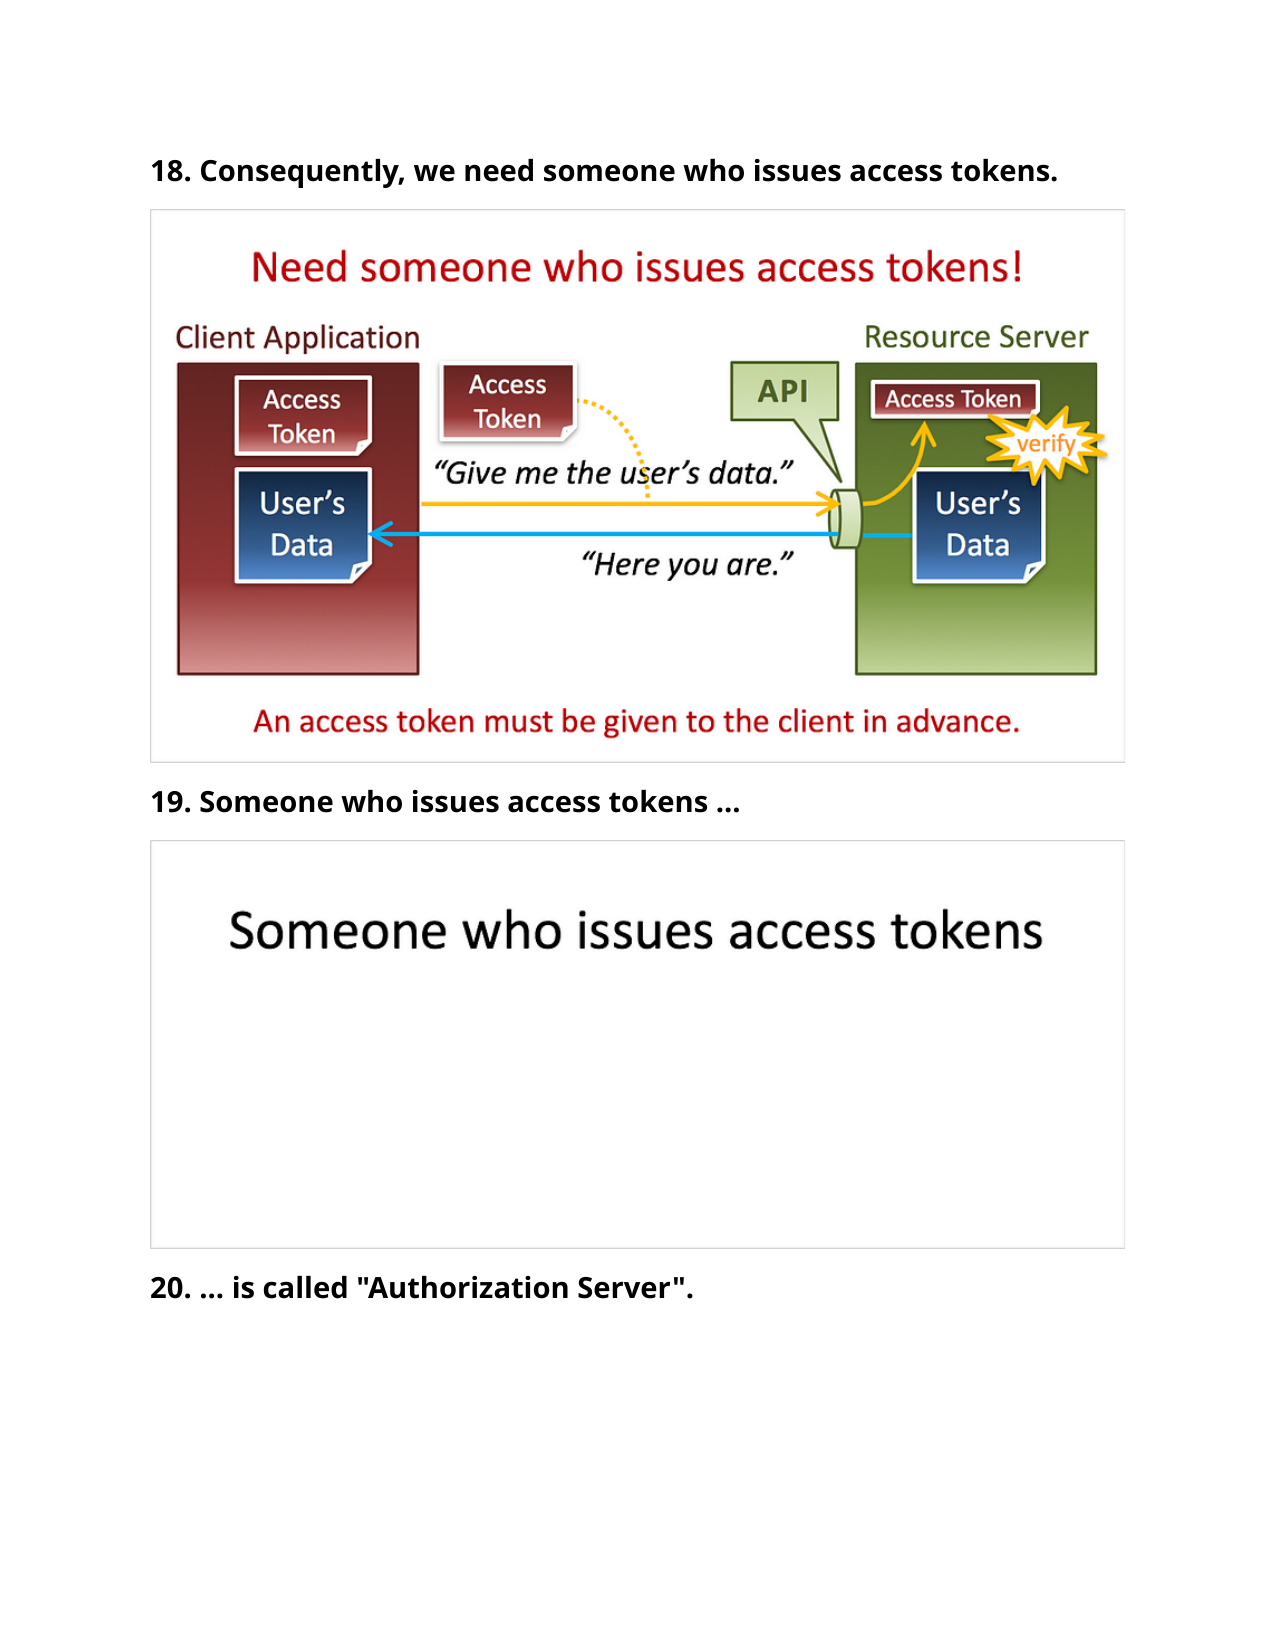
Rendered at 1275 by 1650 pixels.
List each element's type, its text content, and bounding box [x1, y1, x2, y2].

text 20. ... is called "Authorization Server". [150, 1268, 1125, 1307]
text 18. Consequently, we need someone who issues access tokens. [150, 150, 1125, 190]
text 19. Someone who issues access tokens ... [150, 781, 1125, 821]
picture [150, 840, 1125, 1249]
picture [150, 209, 1125, 763]
